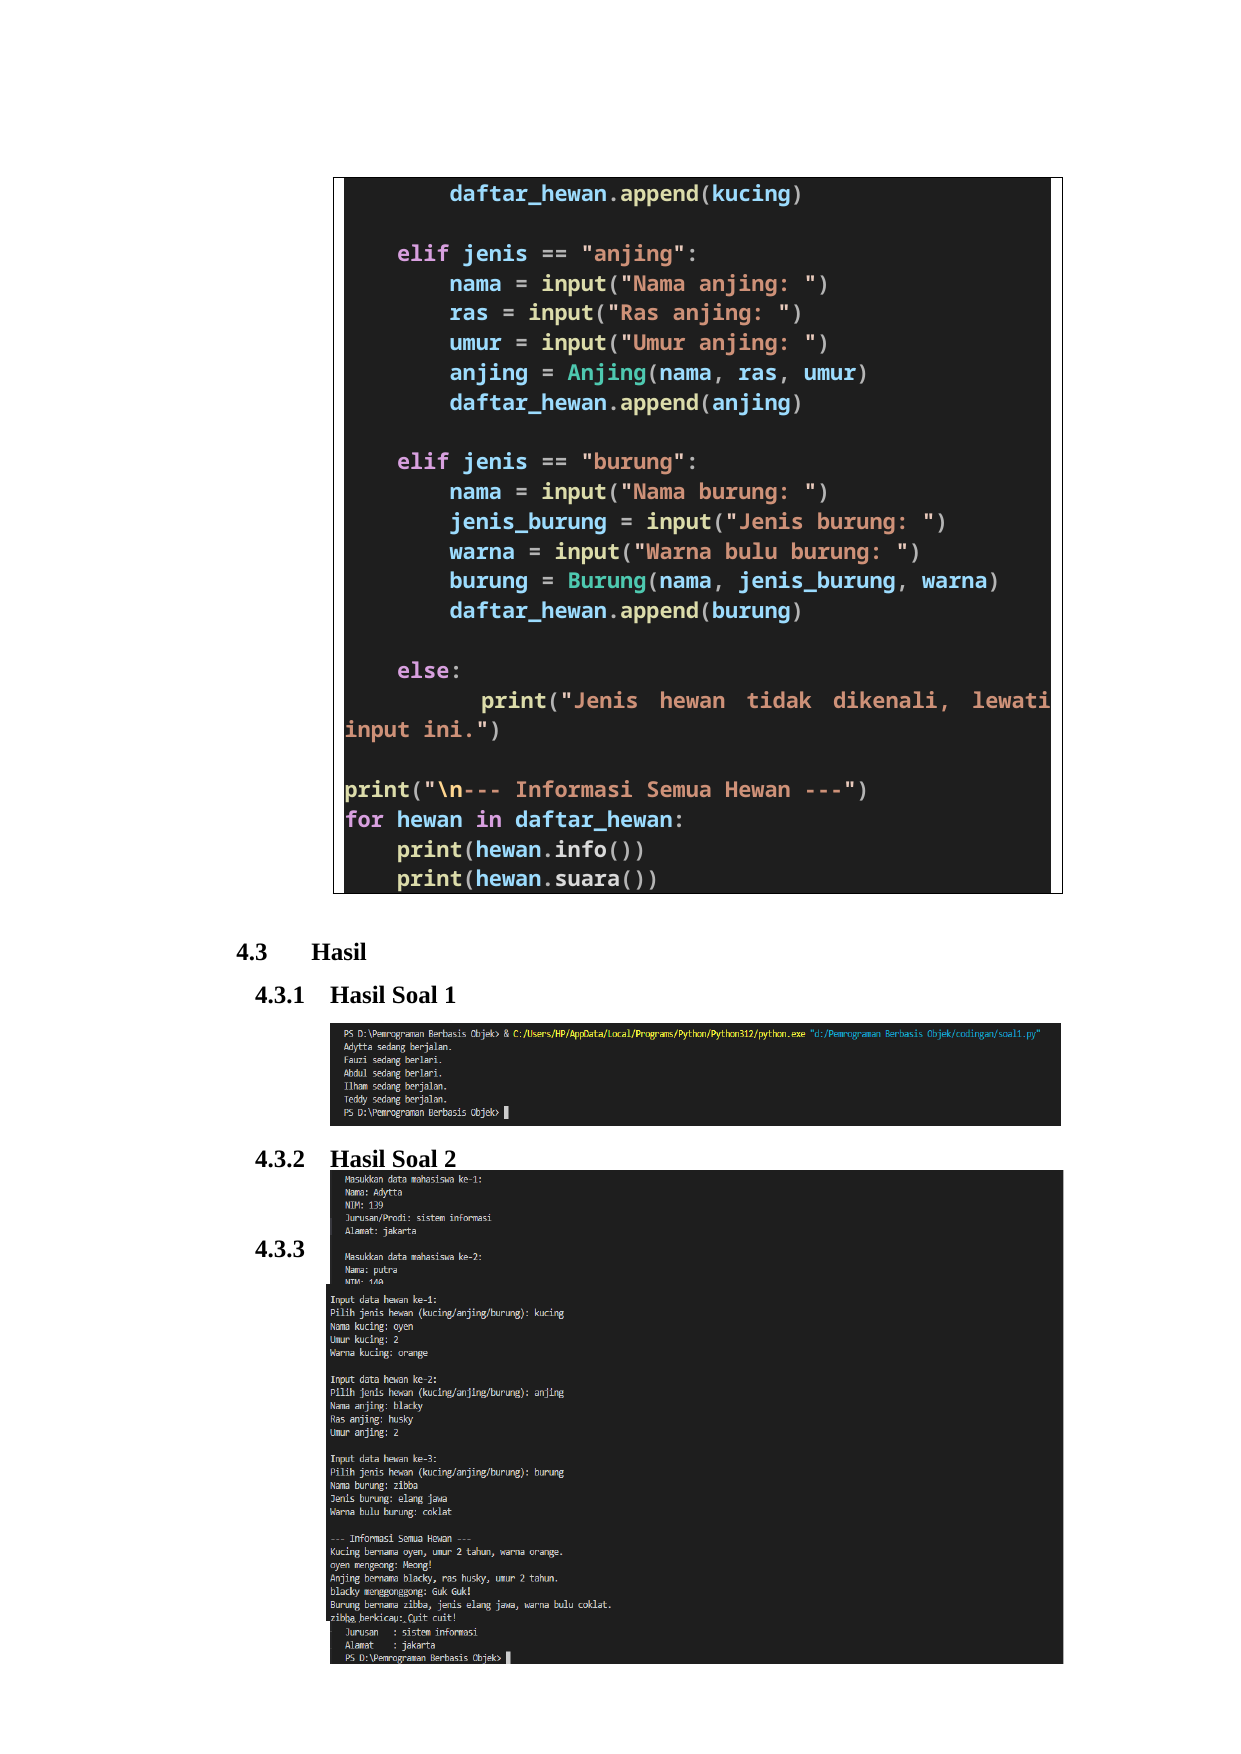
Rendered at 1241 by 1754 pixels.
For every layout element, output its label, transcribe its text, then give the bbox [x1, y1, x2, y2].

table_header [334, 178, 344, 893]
picture [330, 1023, 1061, 1126]
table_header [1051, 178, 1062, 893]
subtitle Hasil [236, 937, 1063, 966]
subtitle Hasil Soal 2 [255, 1144, 1063, 1173]
subtitle Hasil Soal 1 [255, 981, 1063, 1009]
picture [326, 1170, 1064, 1664]
subtitle Hasil Soal 3 [255, 1234, 330, 1263]
